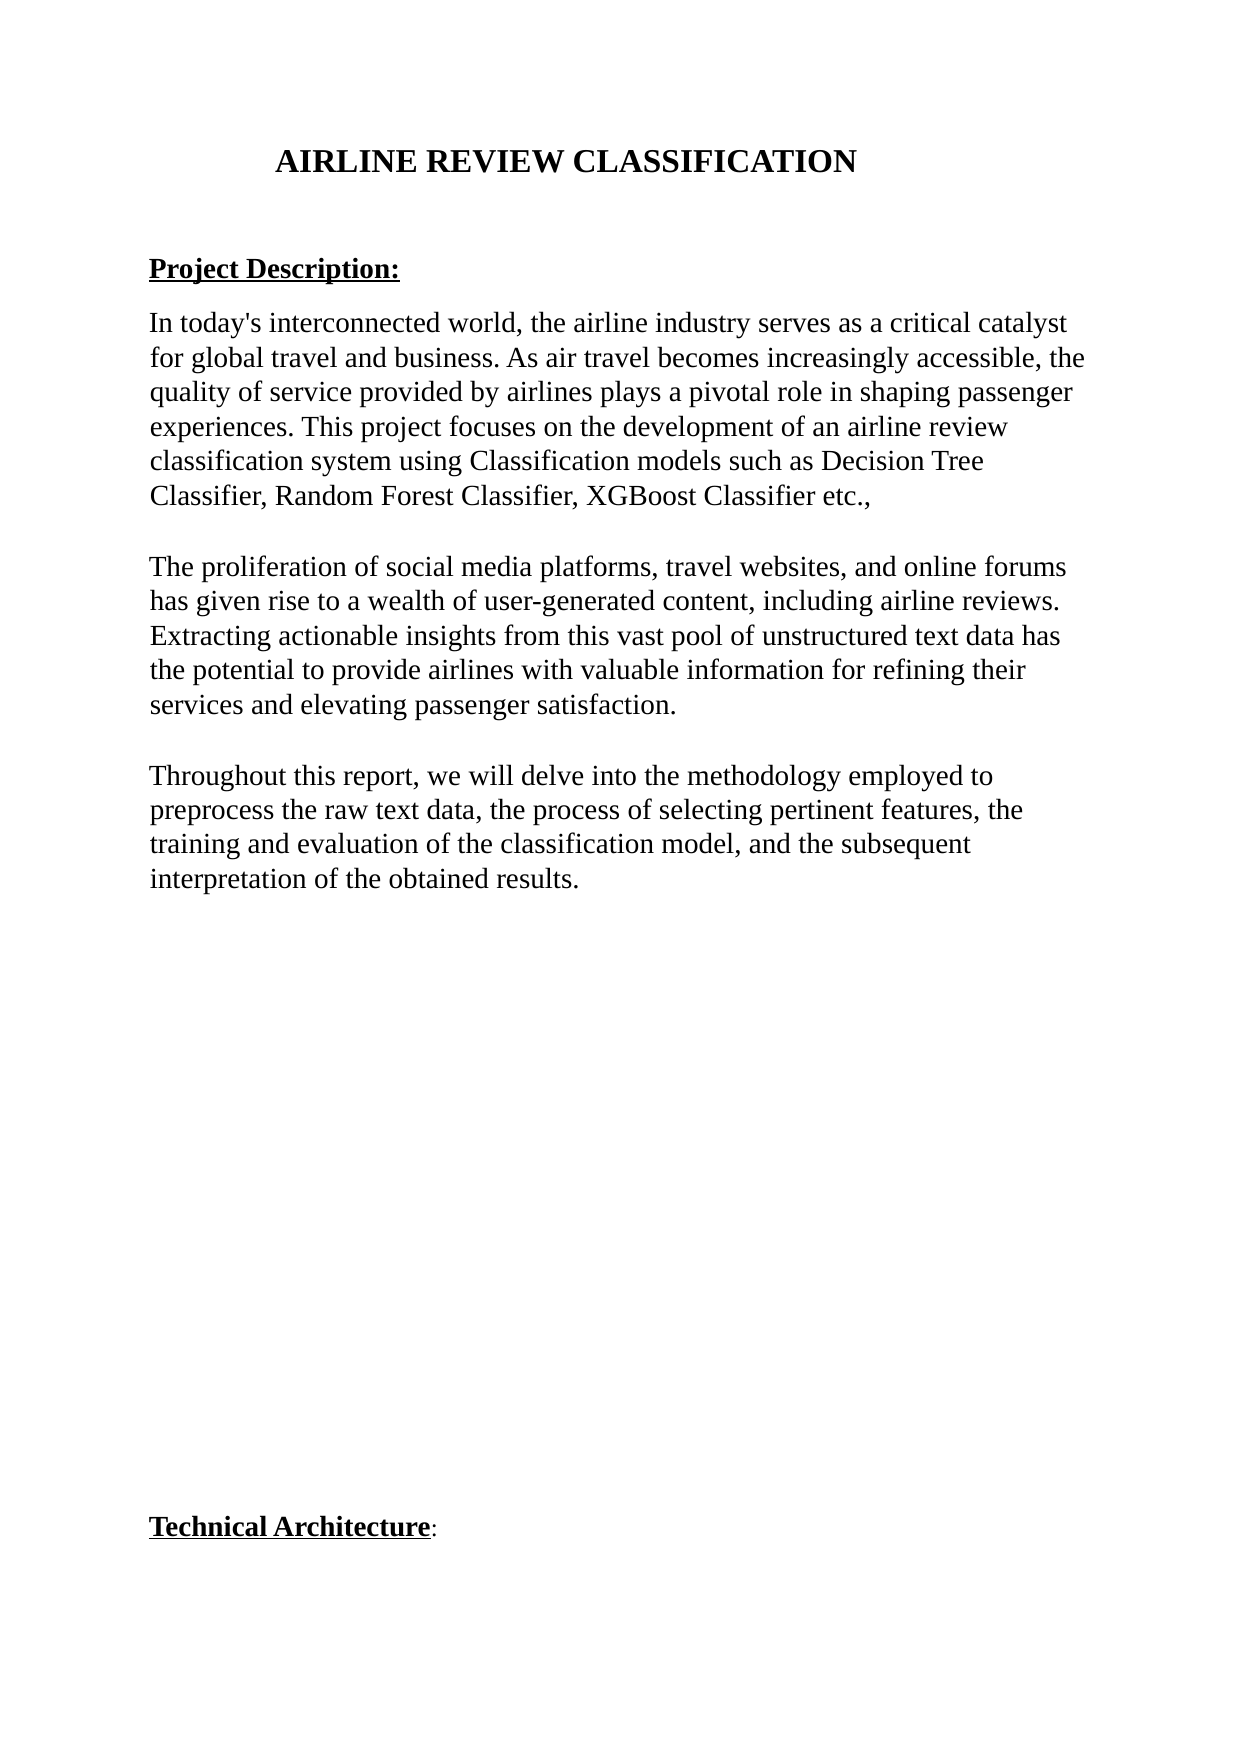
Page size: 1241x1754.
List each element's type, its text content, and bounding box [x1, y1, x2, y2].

text Project Description: [148, 251, 845, 285]
text Technical Architecture: [148, 1509, 845, 1542]
text Throughout this report, we will delve into the methodology employed to preprocess the raw text data, the process of selecting pertinent features, the training and evaluation of the classification model, and the subsequent interpretation of the obtained results. [148, 758, 1098, 895]
text In today's interconnected world, the airline industry serves as a critical catalyst for global travel and business. As air travel becomes increasingly accessible, the quality of service provided by airlines plays a pivotal role in shaping passenger experiences. This project focuses on the development of an airline review classification system using Classification models such as Decision Tree Classifier, Random Forest Classifier, XGBoost Classifier etc., [148, 306, 1098, 511]
text AIRLINE REVIEW CLASSIFICATION [150, 142, 1098, 180]
text The proliferation of social media platforms, travel websites, and online forums has given rise to a wealth of user-generated content, including airline reviews. Extracting actionable insights from this vast pool of unstructured text data has the potential to provide airlines with valuable information for refining their services and elevating passenger satisfaction. [148, 549, 1098, 720]
